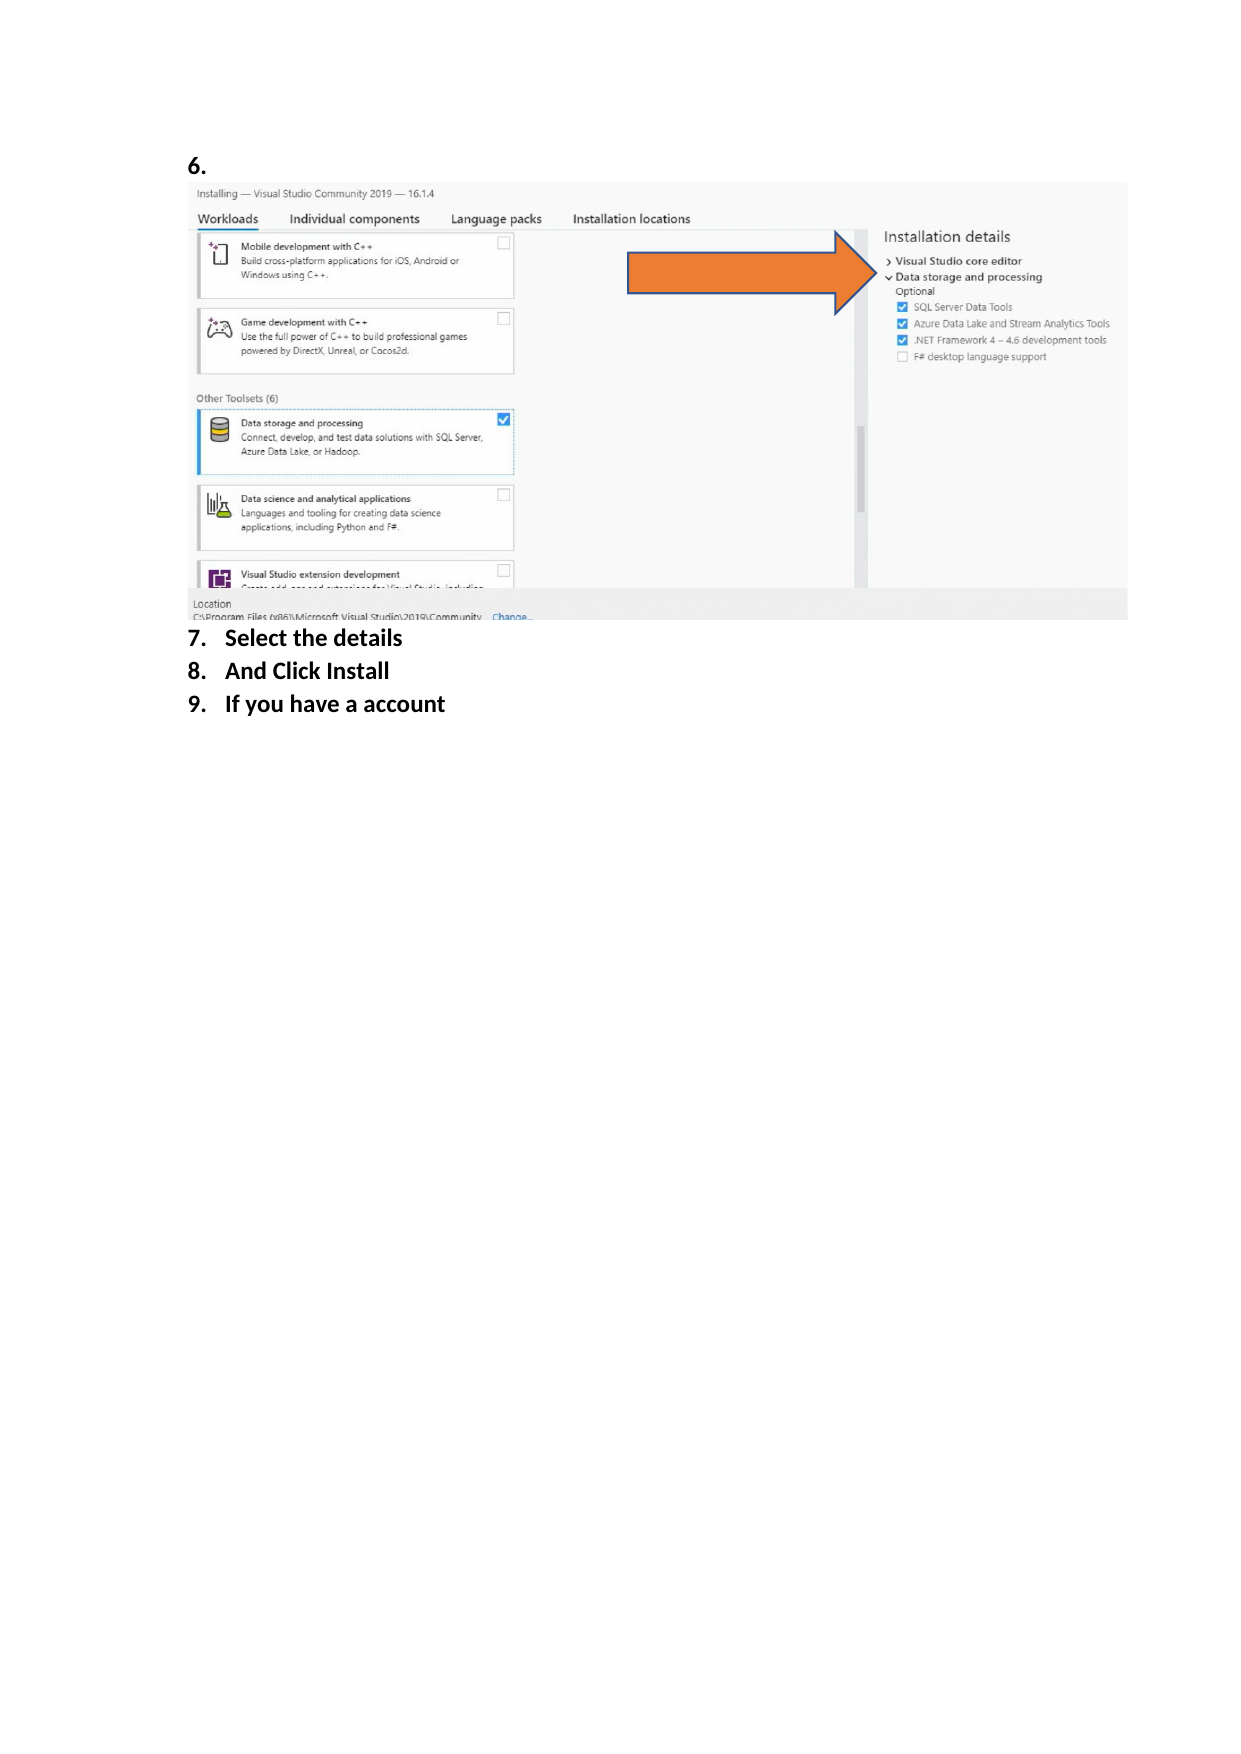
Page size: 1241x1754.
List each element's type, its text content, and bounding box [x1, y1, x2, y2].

list If you have a account [187, 688, 1090, 718]
list Select the details [187, 622, 1090, 652]
list And Click Install [187, 655, 1090, 685]
picture [187, 182, 1128, 620]
